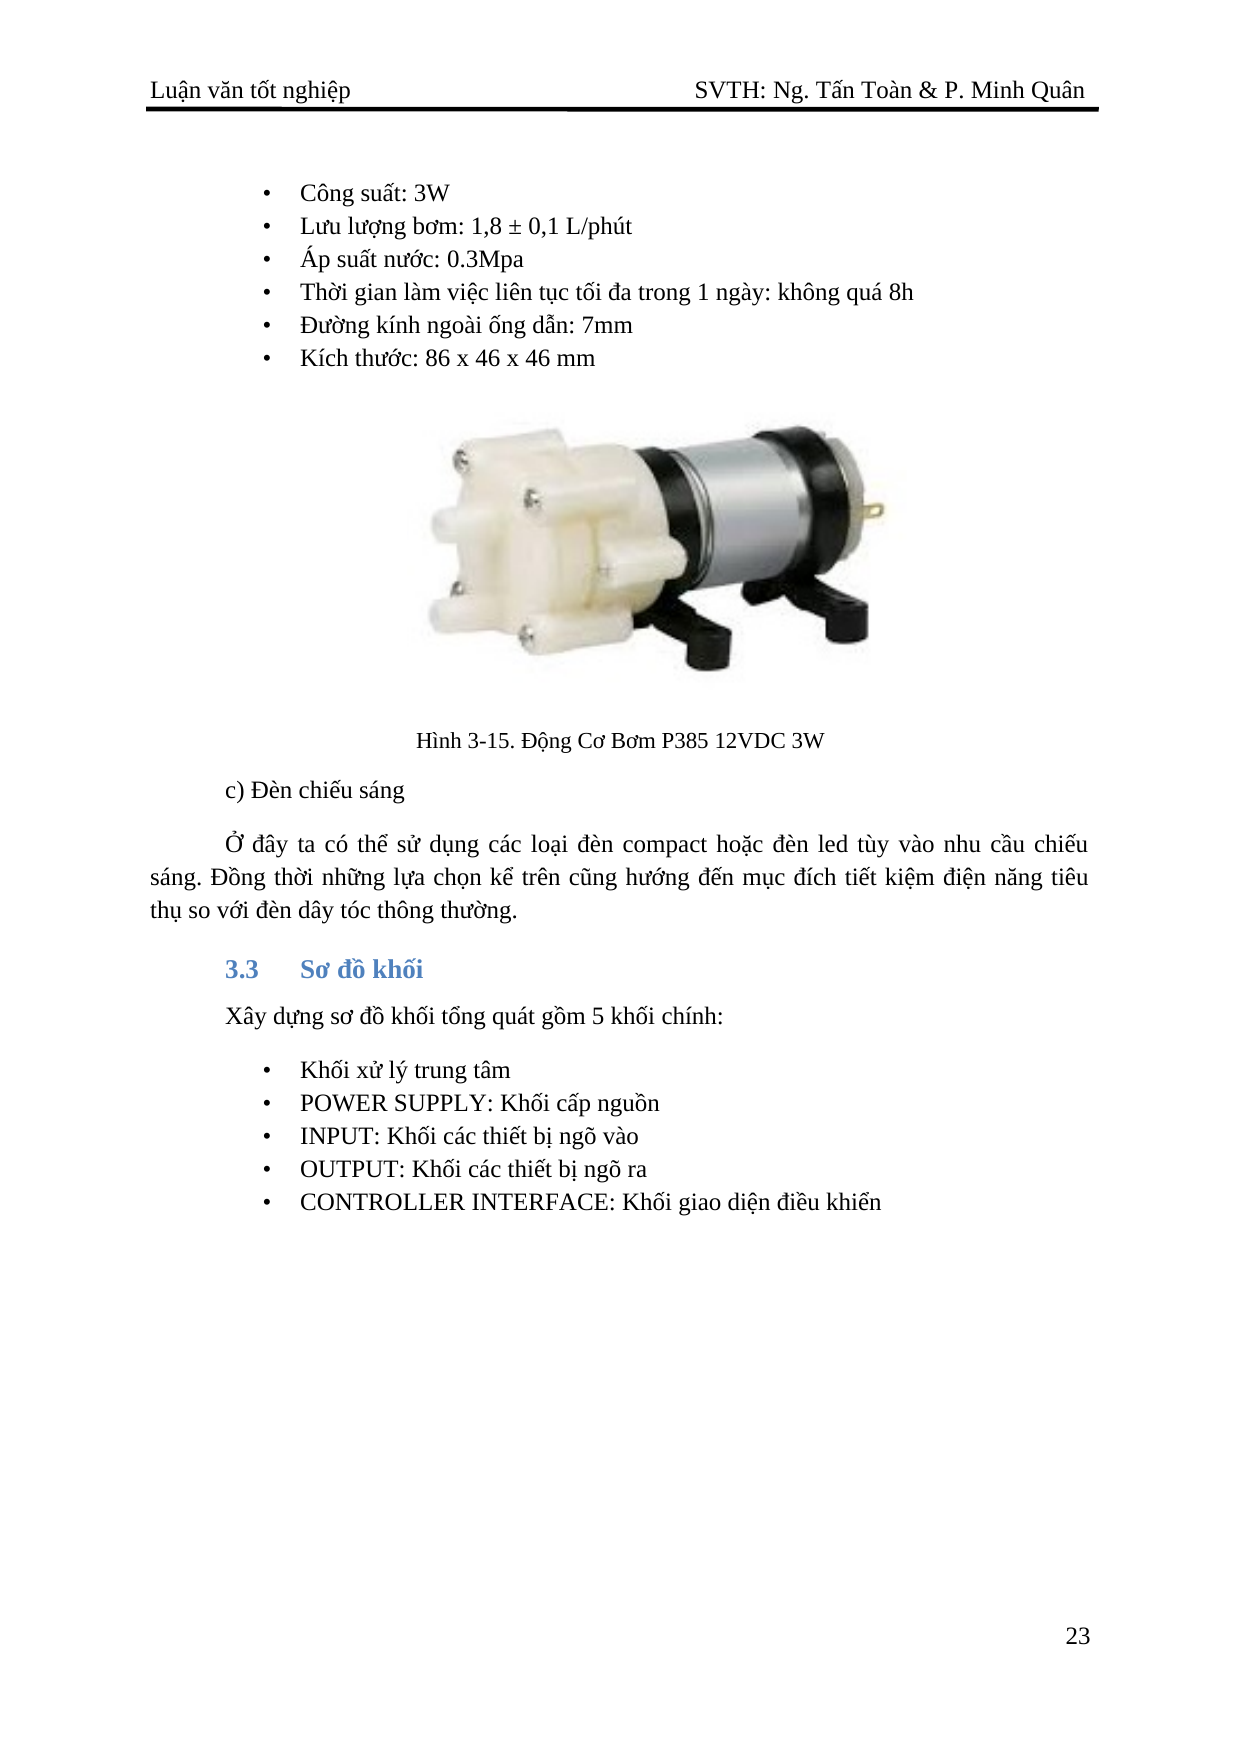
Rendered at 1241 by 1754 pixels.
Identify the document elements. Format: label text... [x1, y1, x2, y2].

text c) Đèn chiếu sáng [150, 775, 1090, 803]
list CONTROLLER INTERFACE: Khối giao diện điều khiển [262, 1187, 1090, 1216]
list Kích thước: 86 x 46 x 46 mm [262, 343, 1090, 372]
list Đường kính ngoài ống dẫn: 7mm [262, 310, 1090, 339]
list Thời gian làm việc liên tục tối đa trong 1 ngày: không quá 8h [262, 277, 1090, 306]
text Ở đây ta có thể sử dụng các loại đèn compact hoặc đèn led tùy vào nhu cầu chiếu sáng. Đồng thời những lựa chọn kể trên cũng hướng đến mục đích tiết kiệm điện năng tiêu thụ so với đèn dây tóc thông thường. [150, 829, 1090, 923]
subtitle Sơ đồ khối [150, 953, 1090, 984]
list Áp suất nước: 0.3Mpa [262, 244, 1090, 273]
list INPUT: Khối các thiết bị ngõ vào [262, 1121, 1090, 1149]
list Công suất: 3W [262, 178, 1090, 207]
picture [406, 397, 909, 703]
list OUTPUT: Khối các thiết bị ngõ ra [262, 1154, 1090, 1183]
list Khối xử lý trung tâm [262, 1055, 1090, 1083]
list POWER SUPPLY: Khối cấp nguồn [262, 1088, 1090, 1117]
list Lưu lượng bơm: 1,8 ± 0,1 L/phút [262, 211, 1090, 240]
text Xây dựng sơ đồ khối tổng quát gồm 5 khối chính: [150, 1001, 1090, 1030]
